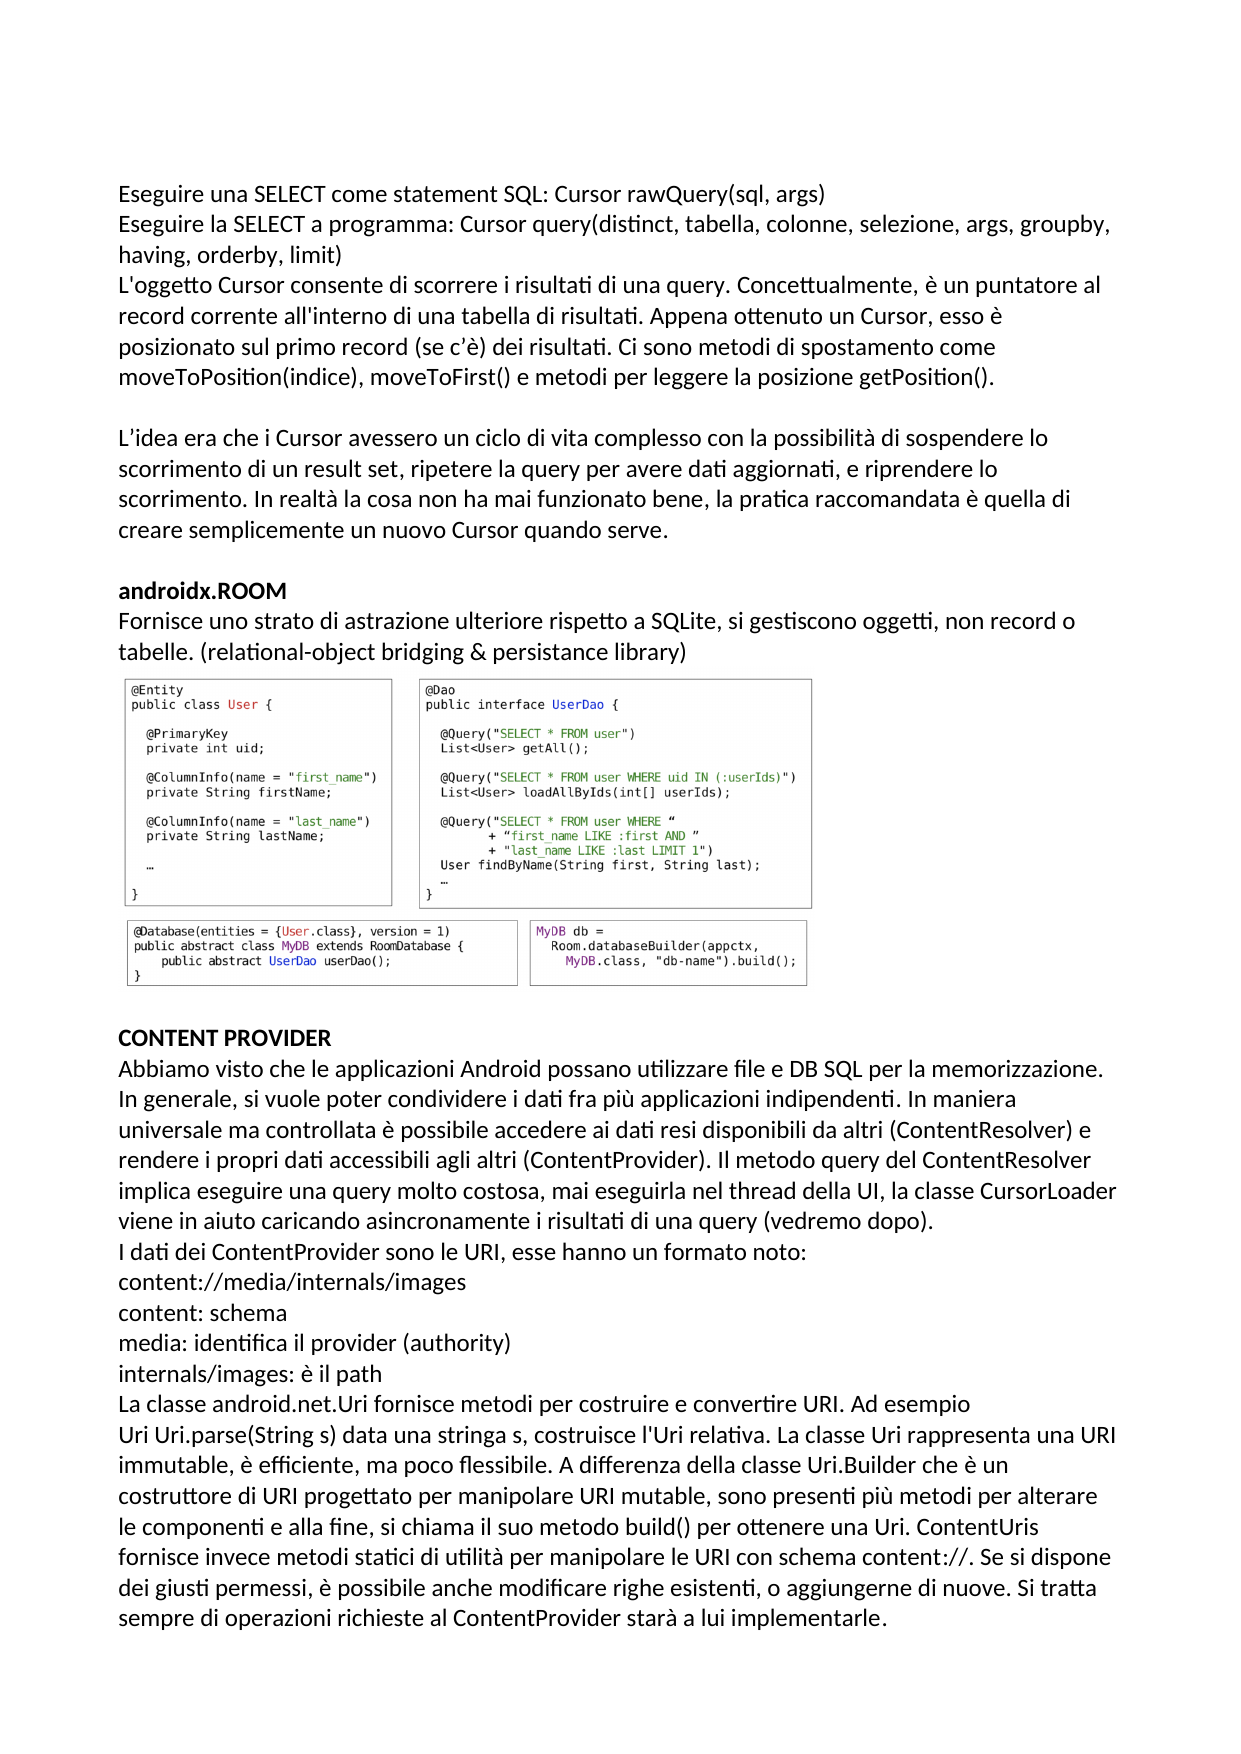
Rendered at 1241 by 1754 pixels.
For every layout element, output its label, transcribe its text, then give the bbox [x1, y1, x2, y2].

text L'oggetto Cursor consente di scorrere i risultati di una query. Concettualmente, è un puntatore al record corrente all'interno di una tabella di risultati. Appena ottenuto un Cursor, esso è posizionato sul primo record (se c’è) dei risultati. Ci sono metodi di spostamento come moveToPosition(indice), moveToFirst() e metodi per leggere la posizione getPosition(). [118, 270, 1122, 392]
text Eseguire una SELECT come statement SQL: Cursor rawQuery(sql, args) [118, 178, 1122, 209]
text CONTENT PROVIDER [118, 1022, 1122, 1053]
text Fornisce uno strato di astrazione ulteriore rispetto a SQLite, si gestiscono oggetti, non record o tabelle. (relational-object bridging & persistance library) [118, 605, 1122, 666]
text Eseguire la SELECT a programma: Cursor query(distinct, tabella, colonne, selezione, args, groupby, having, orderby, limit) [118, 209, 1122, 270]
text content://media/internals/images [118, 1267, 1122, 1297]
text La classe android.net.Uri fornisce metodi per costruire e convertire URI. Ad esempio [118, 1389, 1122, 1419]
text androidx.ROOM [118, 575, 1122, 605]
text content: schema [118, 1297, 1122, 1328]
text media: identifica il provider (authority) [118, 1328, 1122, 1358]
text Uri Uri.parse(String s) data una stringa s, costruisce l'Uri relativa. La classe Uri rappresenta una URI immutable, è efficiente, ma poco flessibile. A differenza della classe Uri.Builder che è un costruttore di URI progettato per manipolare URI mutable, sono presenti più metodi per alterare le componenti e alla fine, si chiama il suo metodo build() per ottenere una Uri. ContentUris fornisce invece metodi statici di utilità per manipolare le URI con schema content://. Se si dispone dei giusti permessi, è possibile anche modificare righe esistenti, o aggiungerne di nuove. Si tratta sempre di operazioni richieste al ContentProvider starà a lui implementarle. [118, 1419, 1122, 1633]
text Abbiamo visto che le applicazioni Android possano utilizzare file e DB SQL per la memorizzazione. In generale, si vuole poter condividere i dati fra più applicazioni indipendenti. In maniera universale ma controllata è possibile accedere ai dati resi disponibili da altri (ContentResolver) e rendere i propri dati accessibili agli altri (ContentProvider). Il metodo query del ContentResolver implica eseguire una query molto costosa, mai eseguirla nel thread della UI, la classe CursorLoader viene in aiuto caricando asincronamente i risultati di una query (vedremo dopo). [118, 1053, 1122, 1236]
text I dati dei ContentProvider sono le URI, esse hanno un formato noto: [118, 1236, 1122, 1267]
text internals/images: è il path [118, 1358, 1122, 1389]
picture [118, 666, 815, 992]
text L’idea era che i Cursor avessero un ciclo di vita complesso con la possibilità di sospendere lo scorrimento di un result set, ripetere la query per avere dati aggiornati, e riprendere lo scorrimento. In realtà la cosa non ha mai funzionato bene, la pratica raccomandata è quella di creare semplicemente un nuovo Cursor quando serve. [118, 422, 1122, 544]
